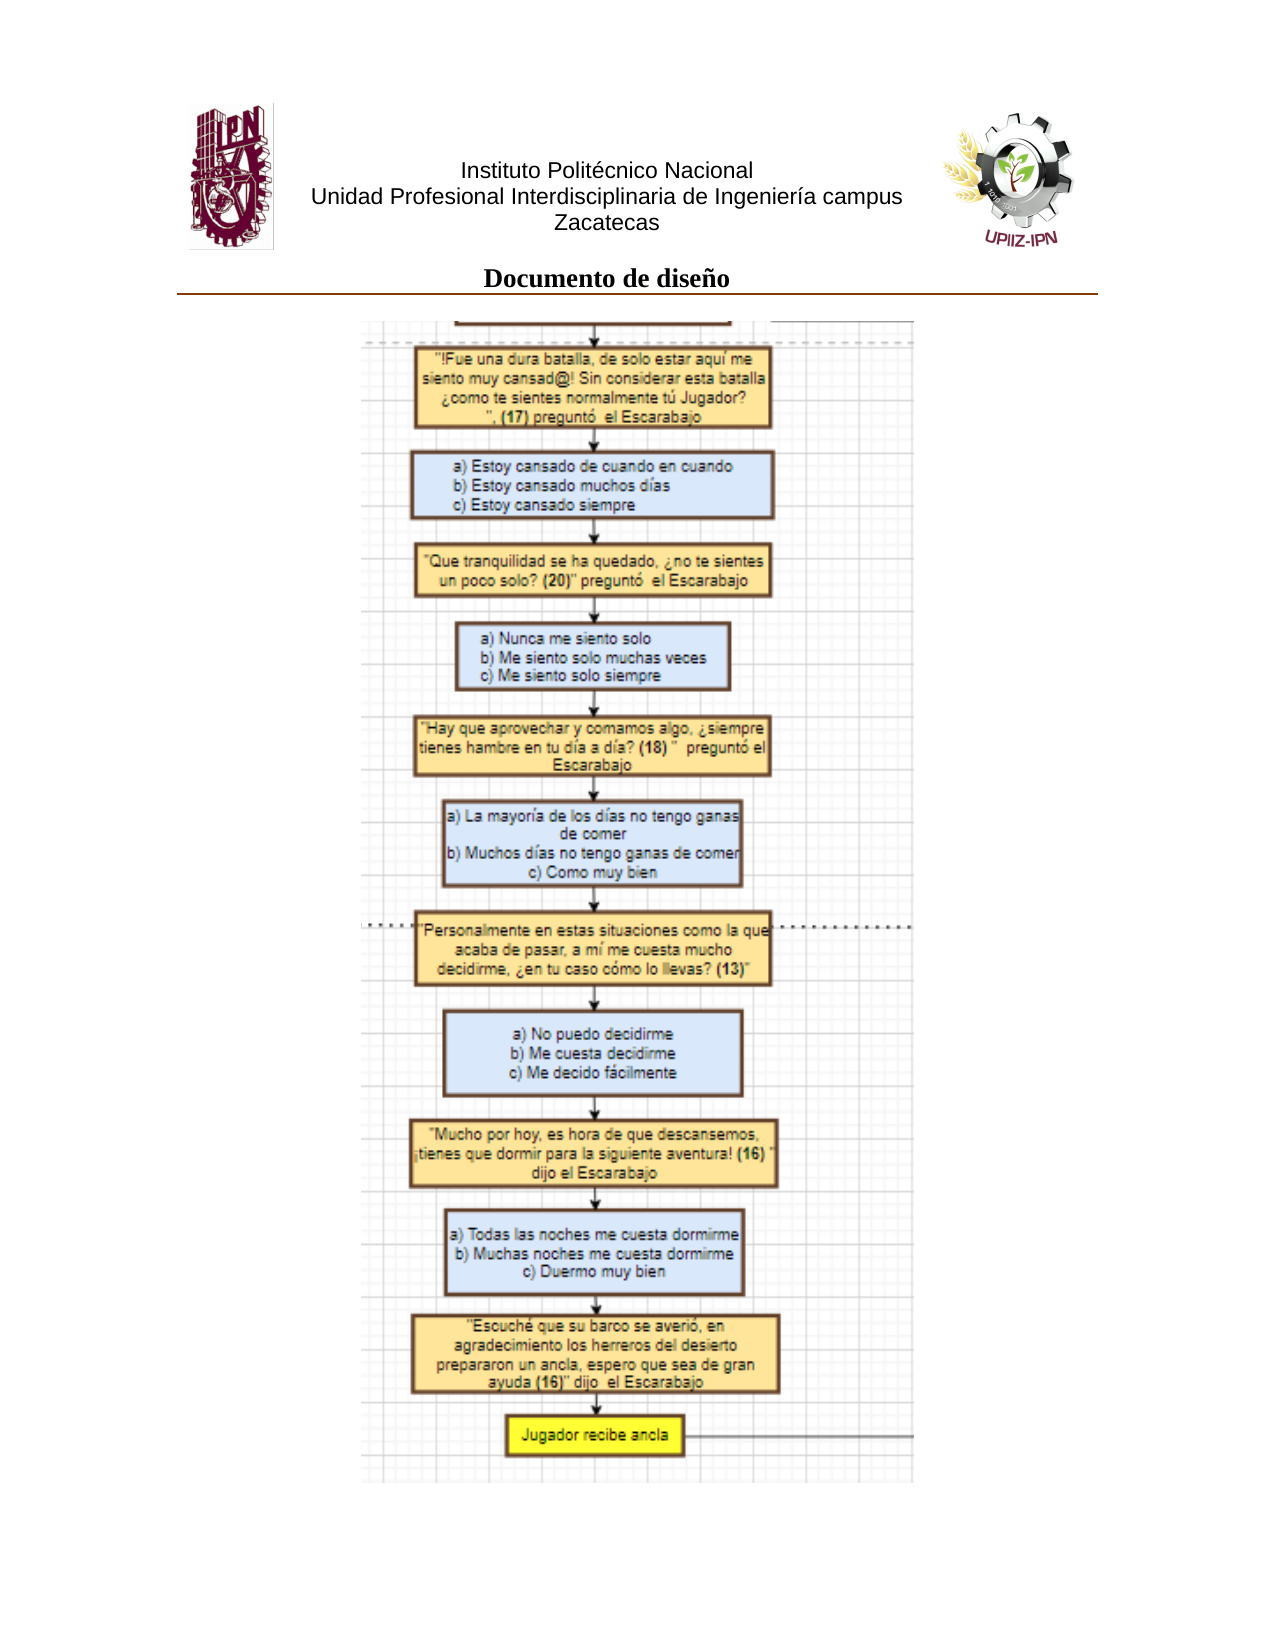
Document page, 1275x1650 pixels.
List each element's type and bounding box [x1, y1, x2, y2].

picture [936, 103, 1083, 253]
picture [188, 103, 274, 250]
picture [361, 321, 914, 1483]
